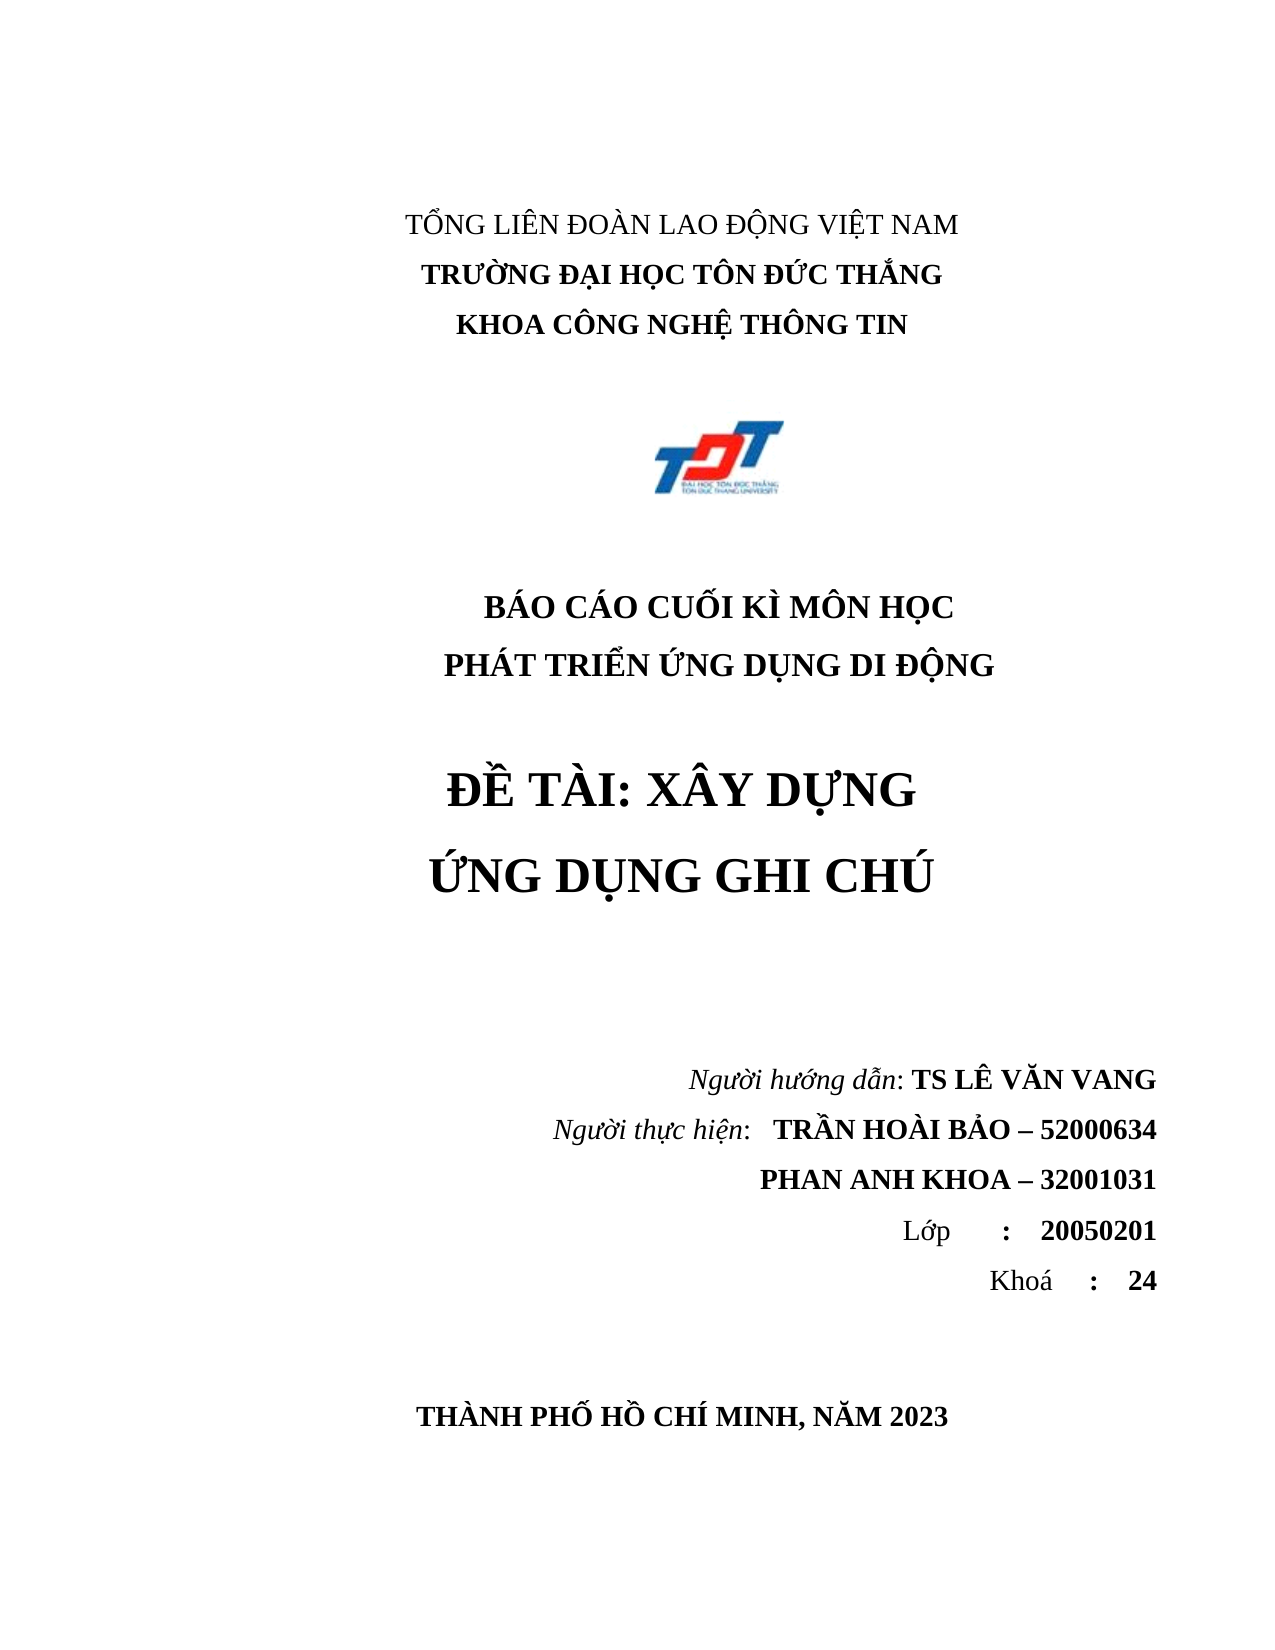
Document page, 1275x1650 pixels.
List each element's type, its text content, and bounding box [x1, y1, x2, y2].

text THÀNH PHỐ HỒ CHÍ MINH, NĂM 2023 [207, 1399, 1157, 1433]
text TỔNG LIÊN ĐOÀN LAO ĐỘNG VIỆT NAM [207, 207, 1157, 240]
text Lớp : 20050201 [207, 1213, 1157, 1246]
text PHÁT TRIỂN ỨNG DỤNG DI ĐỘNG [207, 645, 1157, 683]
picture [654, 400, 785, 523]
text ỨNG DỤNG GHI CHÚ [207, 846, 1157, 904]
text Người hướng dẫn: TS LÊ VĂN VANG [207, 1062, 1157, 1095]
text KHOA CÔNG NGHỆ THÔNG TIN [207, 307, 1157, 341]
text Khoá : 24 [207, 1263, 1157, 1297]
text Người thực hiện: TRẦN HOÀI BẢO – 52000634 [207, 1112, 1157, 1146]
text ĐỀ TÀI: XÂY DỰNG [207, 760, 1157, 817]
text PHAN ANH KHOA – 32001031 [207, 1162, 1157, 1196]
text TRƯỜNG ĐẠI HỌC TÔN ĐỨC THẮNG [207, 257, 1157, 291]
text BÁO CÁO CUỐI KÌ MÔN HỌC [207, 587, 1157, 626]
